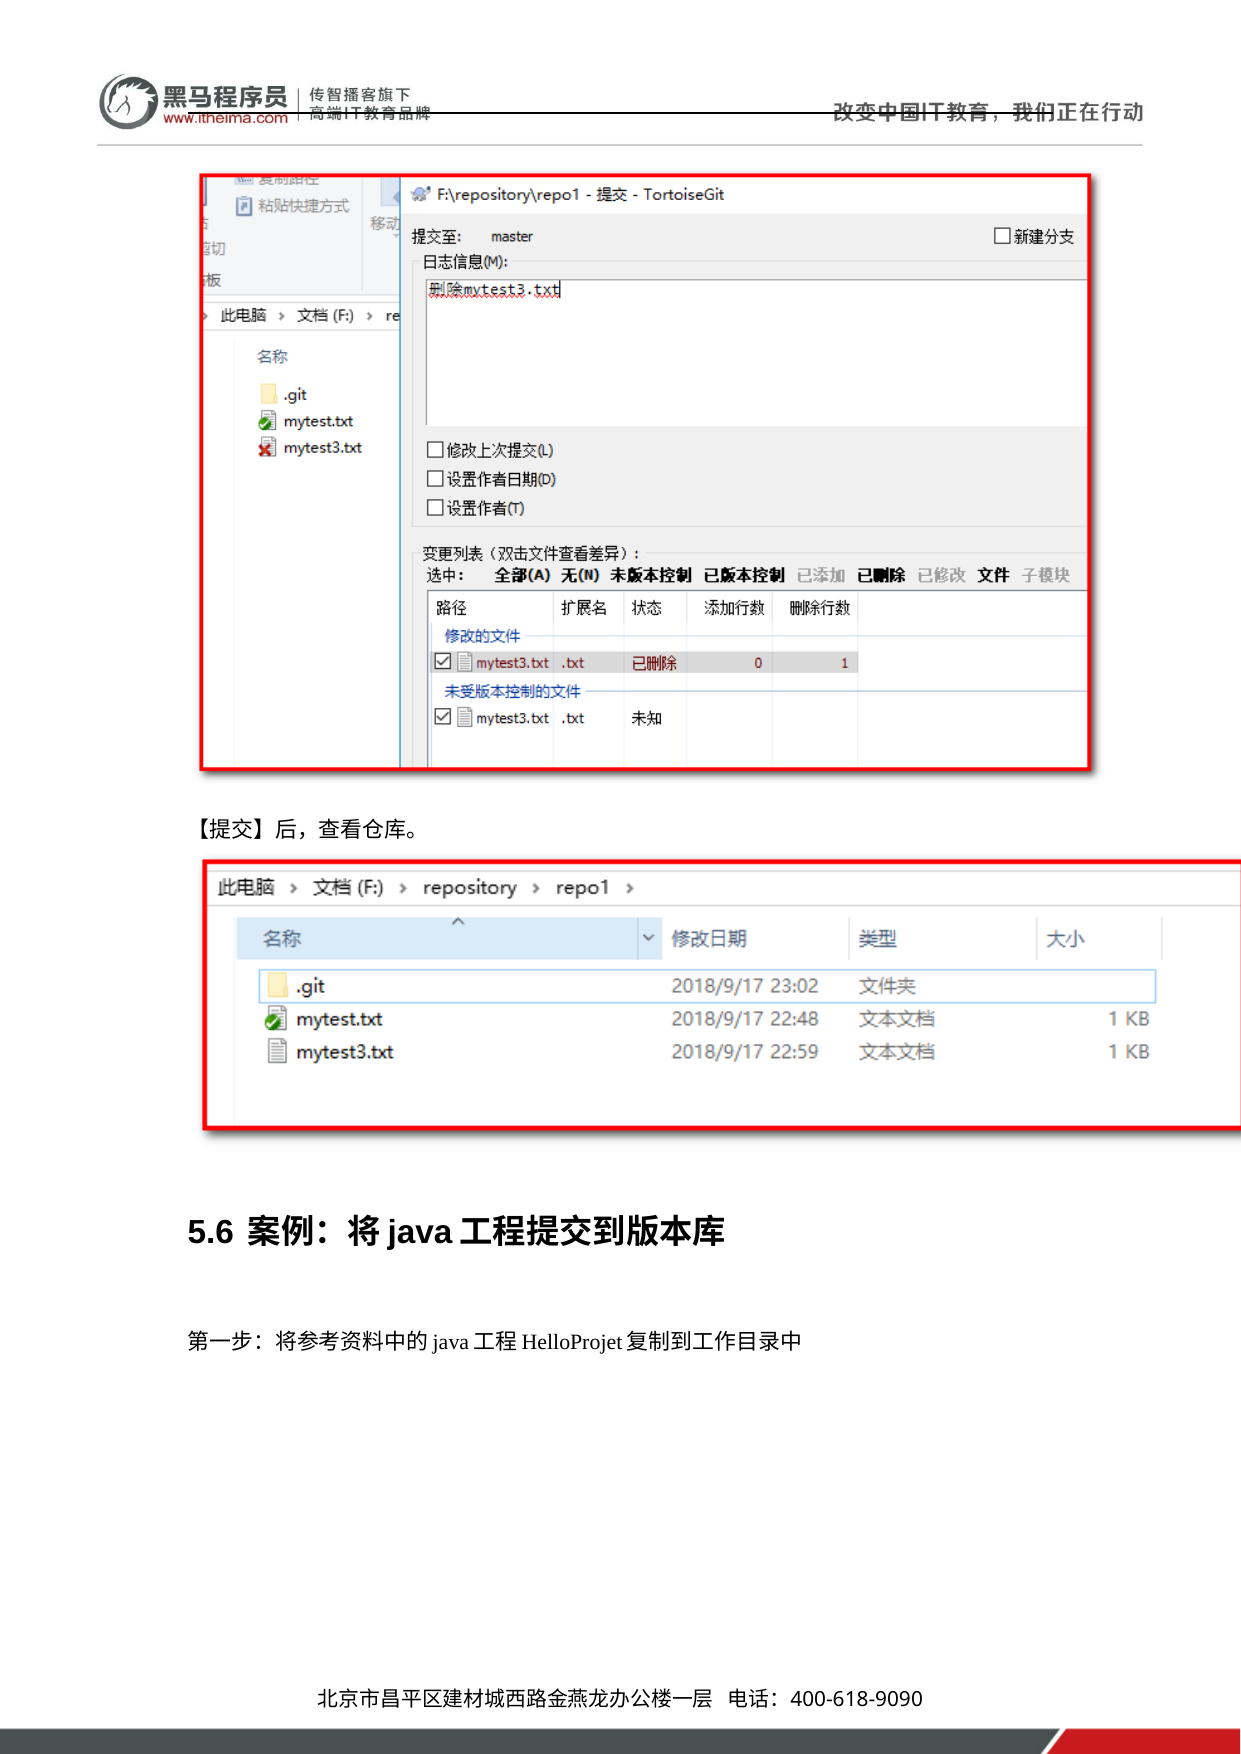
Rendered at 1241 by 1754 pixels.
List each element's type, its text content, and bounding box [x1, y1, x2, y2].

subtitle 案例：将java工程提交到版本库 [187, 1197, 1053, 1262]
text 第一步：将参考资料中的java工程HelloProjet复制到工作目录中 [187, 1323, 1053, 1356]
picture [187, 162, 1105, 785]
picture [0, 1669, 1241, 1754]
picture [187, 844, 1241, 1148]
text 【提交】后，查看仓库。 [187, 812, 1053, 844]
picture [0, 3, 1241, 153]
